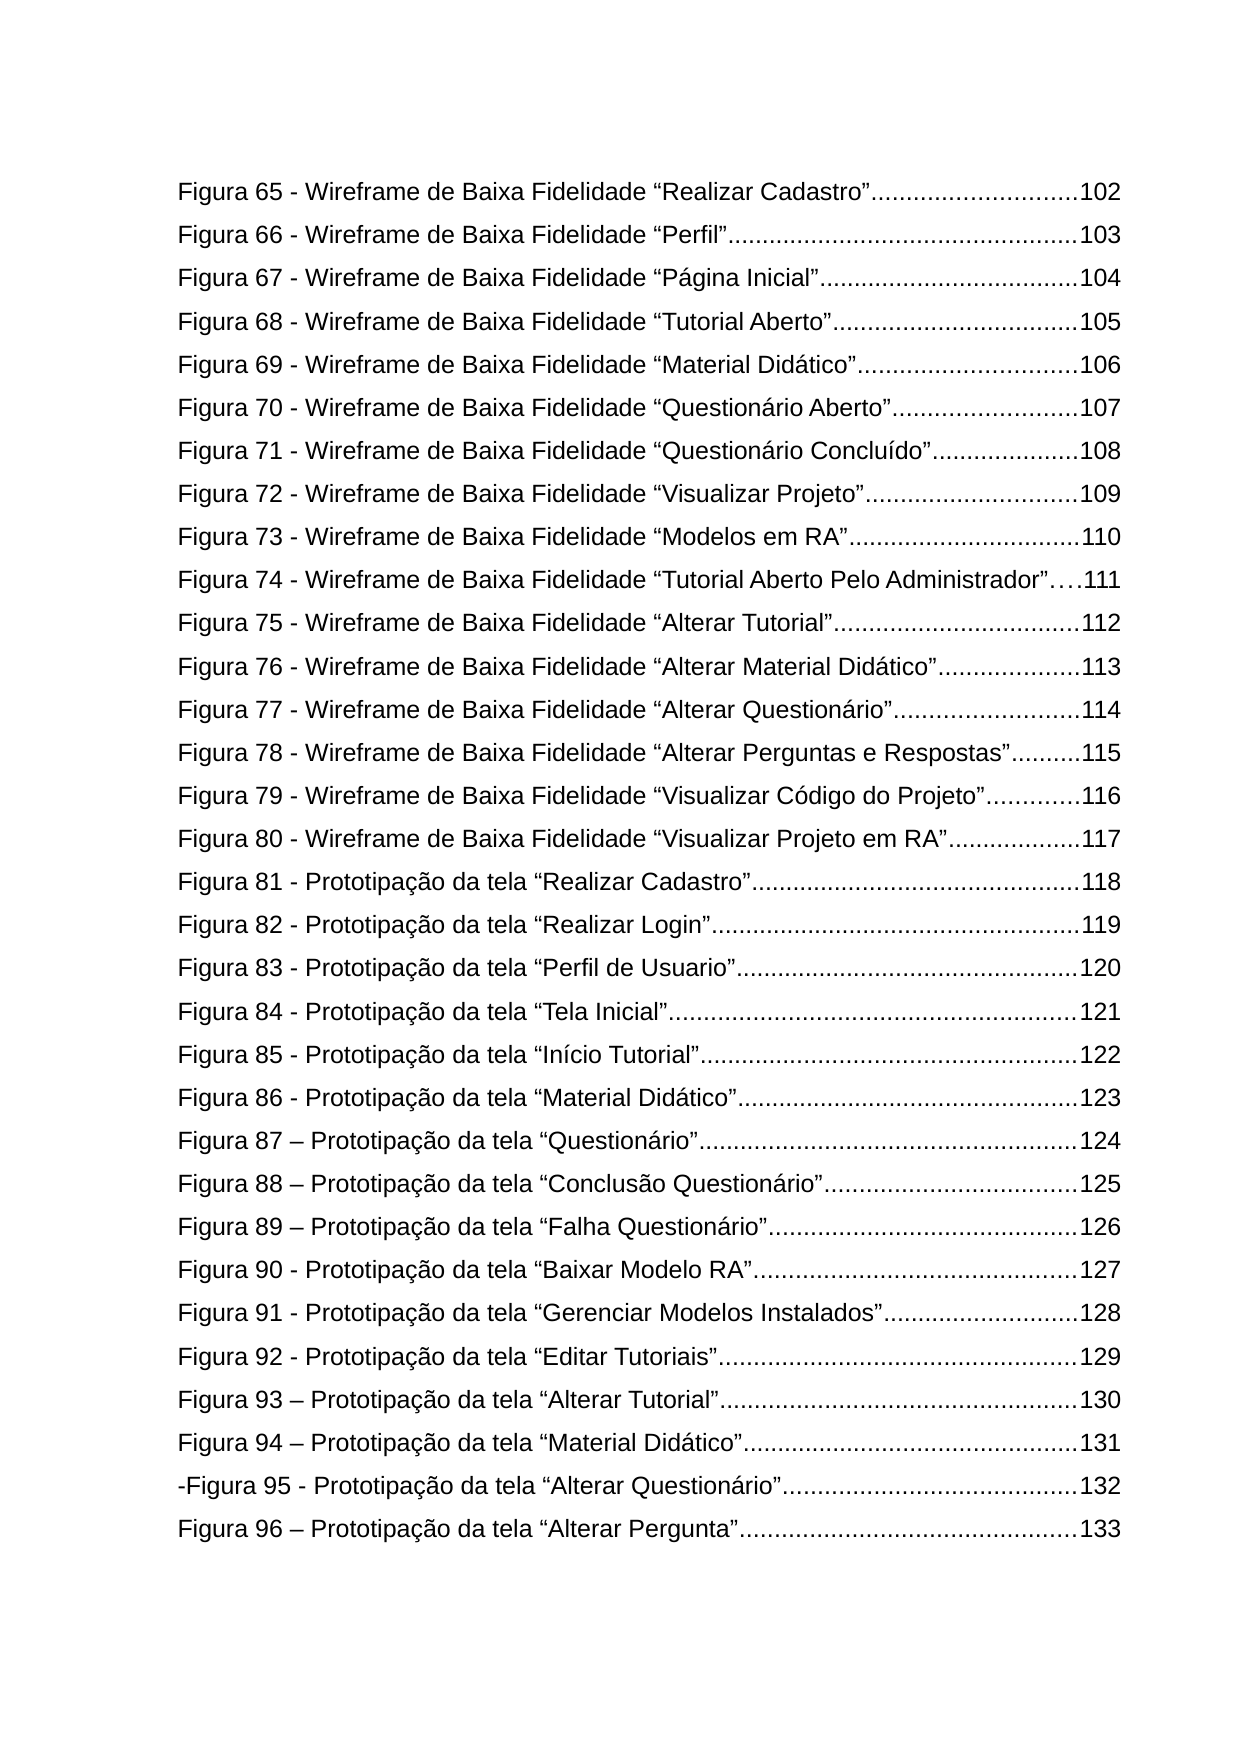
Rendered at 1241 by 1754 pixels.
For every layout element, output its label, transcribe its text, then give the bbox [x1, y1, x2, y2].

text Figura 76 - Wireframe de Baixa Fidelidade “Alterar Material Didático” 113 [177, 652, 1122, 680]
text Figura 87 – Prototipação da tela “Questionário” 124 [177, 1126, 1122, 1155]
text Figura 80 - Wireframe de Baixa Fidelidade “Visualizar Projeto em RA” 117 [177, 824, 1122, 853]
text Figura 70 - Wireframe de Baixa Fidelidade “Questionário Aberto” 107 [177, 393, 1122, 422]
text Figura 82 - Prototipação da tela “Realizar Login” 119 [177, 910, 1122, 939]
text Figura 68 - Wireframe de Baixa Fidelidade “Tutorial Aberto” 105 [177, 307, 1122, 335]
text Figura 73 - Wireframe de Baixa Fidelidade “Modelos em RA” 110 [177, 522, 1122, 551]
text Figura 84 - Prototipação da tela “Tela Inicial” 121 [177, 997, 1122, 1025]
text Figura 77 - Wireframe de Baixa Fidelidade “Alterar Questionário” 114 [177, 695, 1122, 723]
text Figura 71 - Wireframe de Baixa Fidelidade “Questionário Concluído” 108 [177, 436, 1122, 465]
text Figura 88 – Prototipação da tela “Conclusão Questionário” 125 [177, 1169, 1122, 1198]
text Figura 74 - Wireframe de Baixa Fidelidade “Tutorial Aberto Pelo Administrador” 111 [177, 565, 1122, 594]
text Figura 96 – Prototipação da tela “Alterar Pergunta” 133 [177, 1514, 1122, 1543]
text Figura 75 - Wireframe de Baixa Fidelidade “Alterar Tutorial” 112 [177, 608, 1122, 637]
text Figura 86 - Prototipação da tela “Material Didático” 123 [177, 1083, 1122, 1112]
text Figura 89 – Prototipação da tela “Falha Questionário” 126 [177, 1212, 1122, 1241]
text Figura 92 - Prototipação da tela “Editar Tutoriais” 129 [177, 1342, 1122, 1370]
text Figura 90 - Prototipação da tela “Baixar Modelo RA” 127 [177, 1255, 1122, 1284]
text Figura 94 – Prototipação da tela “Material Didático” 131 [177, 1428, 1122, 1457]
text Figura 83 - Prototipação da tela “Perfil de Usuario” 120 [177, 953, 1122, 982]
text Figura 66 - Wireframe de Baixa Fidelidade “Perfil” 103 [177, 220, 1122, 249]
text Figura 91 - Prototipação da tela “Gerenciar Modelos Instalados” 128 [177, 1298, 1122, 1327]
text Figura 69 - Wireframe de Baixa Fidelidade “Material Didático” 106 [177, 350, 1122, 378]
text Figura 65 - Wireframe de Baixa Fidelidade “Realizar Cadastro” 102 [177, 177, 1122, 206]
text -Figura 95 - Prototipação da tela “Alterar Questionário” 132 [177, 1471, 1122, 1500]
text Figura 67 - Wireframe de Baixa Fidelidade “Página Inicial” 104 [177, 263, 1122, 292]
text Figura 78 - Wireframe de Baixa Fidelidade “Alterar Perguntas e Respostas” 115 [177, 738, 1122, 767]
text Figura 79 - Wireframe de Baixa Fidelidade “Visualizar Código do Projeto” 116 [177, 781, 1122, 810]
text Figura 93 – Prototipação da tela “Alterar Tutorial” 130 [177, 1385, 1122, 1413]
text Figura 85 - Prototipação da tela “Início Tutorial” 122 [177, 1040, 1122, 1068]
text Figura 81 - Prototipação da tela “Realizar Cadastro” 118 [177, 867, 1122, 896]
text Figura 72 - Wireframe de Baixa Fidelidade “Visualizar Projeto” 109 [177, 479, 1122, 508]
